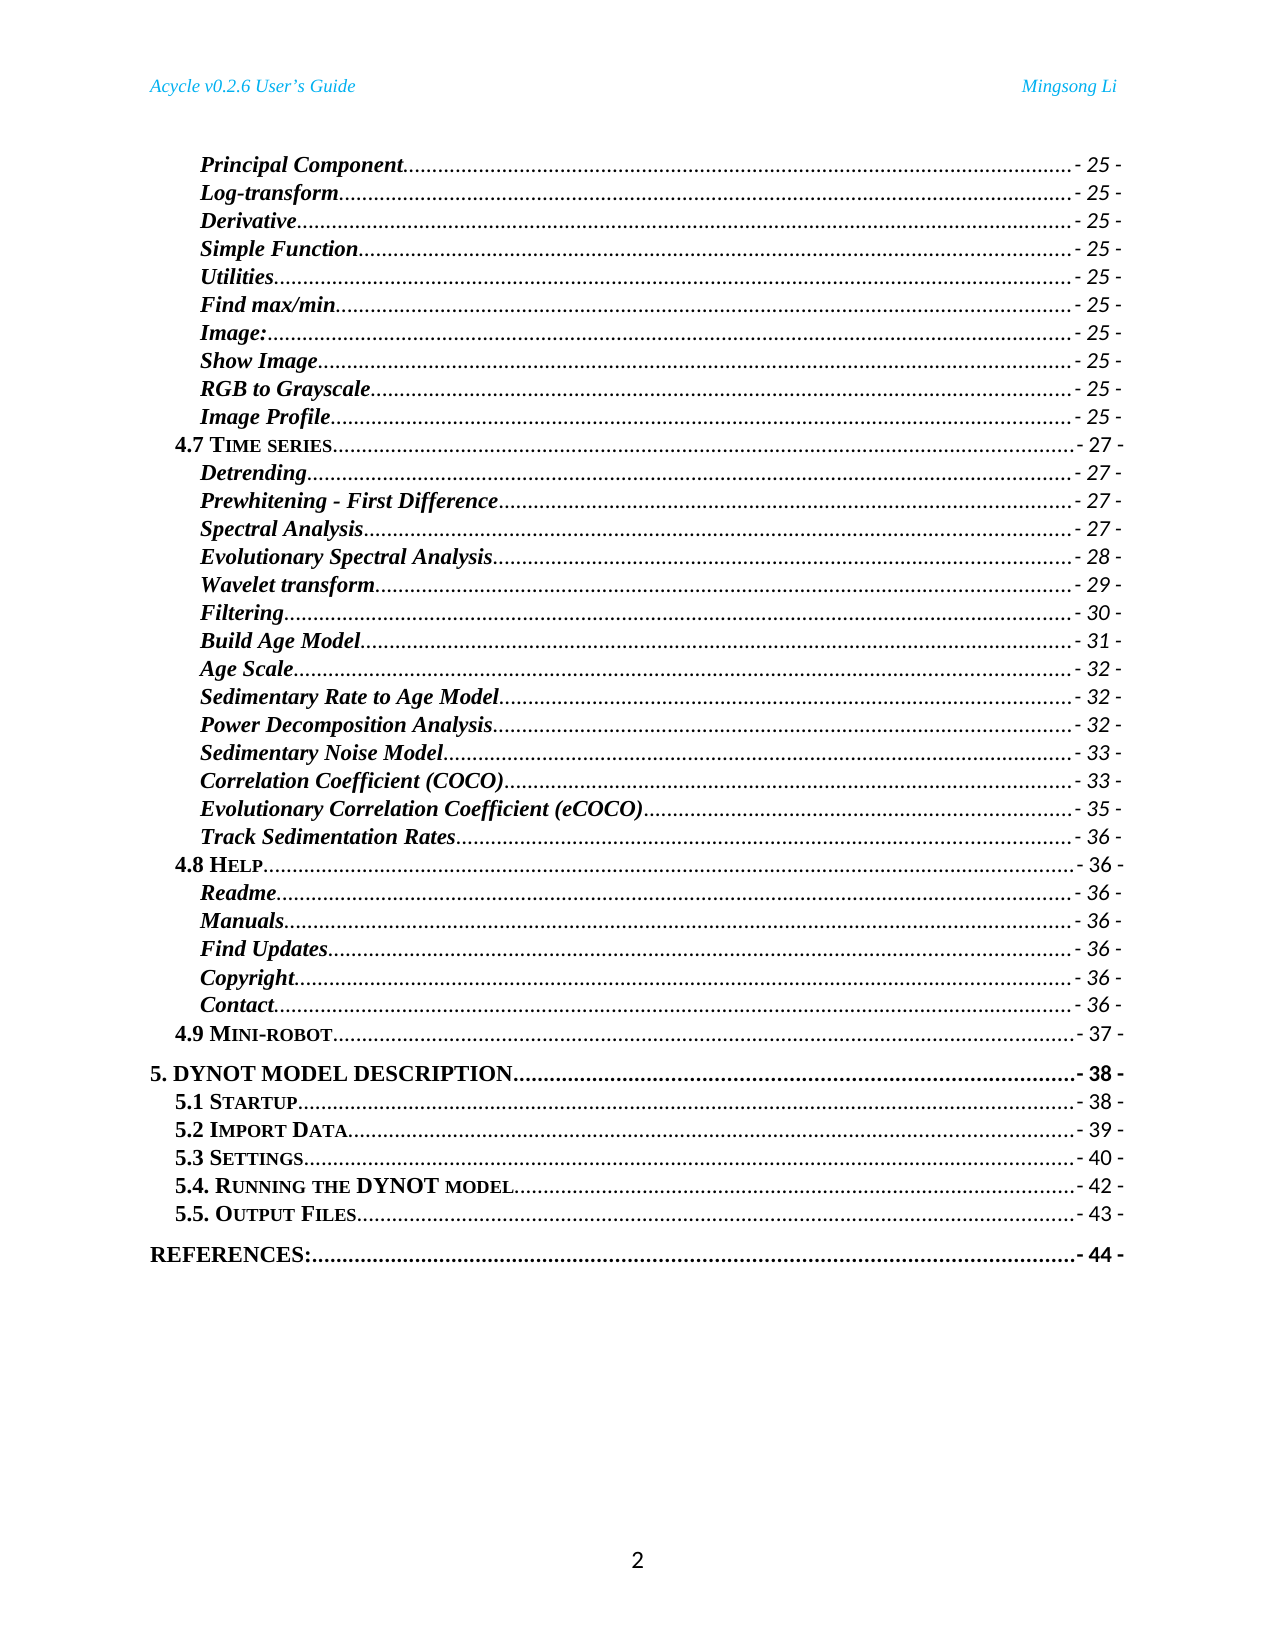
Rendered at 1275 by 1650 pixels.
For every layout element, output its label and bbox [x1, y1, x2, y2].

picture [151, 82, 157, 90]
